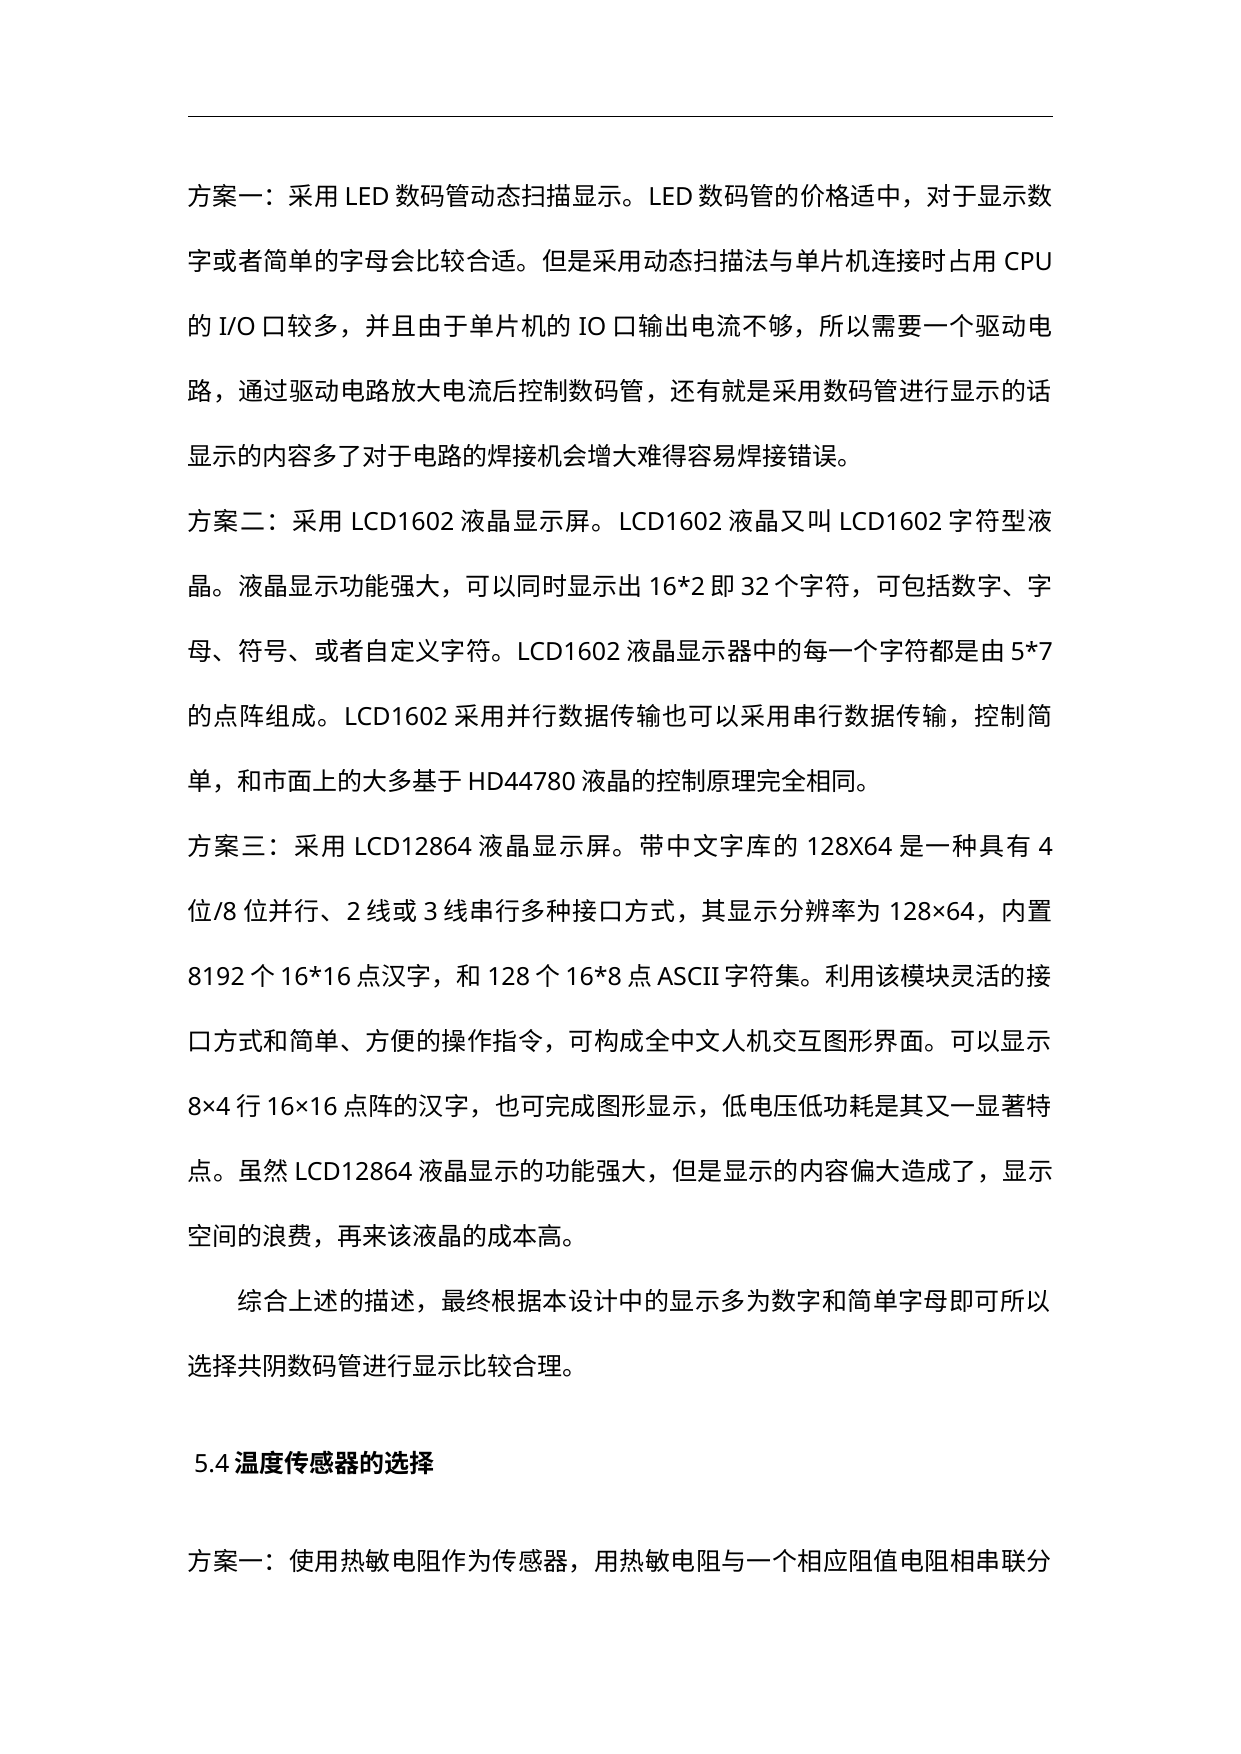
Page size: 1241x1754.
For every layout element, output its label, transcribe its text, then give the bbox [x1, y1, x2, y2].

text 综合上述的描述，最终根据本设计中的显示多为数字和简单字母即可所以选择共阴数码管进行显示比较合理。 [187, 1267, 1053, 1397]
text 方案一：采用LED数码管动态扫描显示。LED数码管的价格适中，对于显示数字或者简单的字母会比较合适。但是采用动态扫描法与单片机连接时占用CPU的I/O口较多，并且由于单片机的IO口输出电流不够，所以需要一个驱动电路，通过驱动电路放大电流后控制数码管，还有就是采用数码管进行显示的话显示的内容多了对于电路的焊接机会增大难得容易焊接错误。 [187, 162, 1053, 487]
text 方案二：采用LCD1602液晶显示屏。LCD1602液晶又叫LCD1602字符型液晶。液晶显示功能强大，可以同时显示出16*2即32个字符，可包括数字、字母、符号、或者自定义字符。LCD1602液晶显示器中的每一个字符都是由5*7的点阵组成。LCD1602采用并行数据传输也可以采用串行数据传输，控制简单，和市面上的大多基于HD44780液晶的控制原理完全相同。 [187, 487, 1053, 812]
text 方案三：采用LCD12864液晶显示屏。带中文字库的128X64是一种具有4位/8位并行、2线或3线串行多种接口方式，其显示分辨率为128×64，内置8192个16*16点汉字，和128个16*8点ASCII字符集。利用该模块灵活的接口方式和简单、方便的操作指令，可构成全中文人机交互图形界面。可以显示8×4行16×16点阵的汉字，也可完成图形显示，低电压低功耗是其又一显著特点。虽然LCD12864液晶显示的功能强大，但是显示的内容偏大造成了，显示空间的浪费，再来该液晶的成本高。 [187, 812, 1053, 1267]
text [187, 1527, 1053, 1592]
text 5.4温度传感器的选择 [187, 1429, 1053, 1494]
